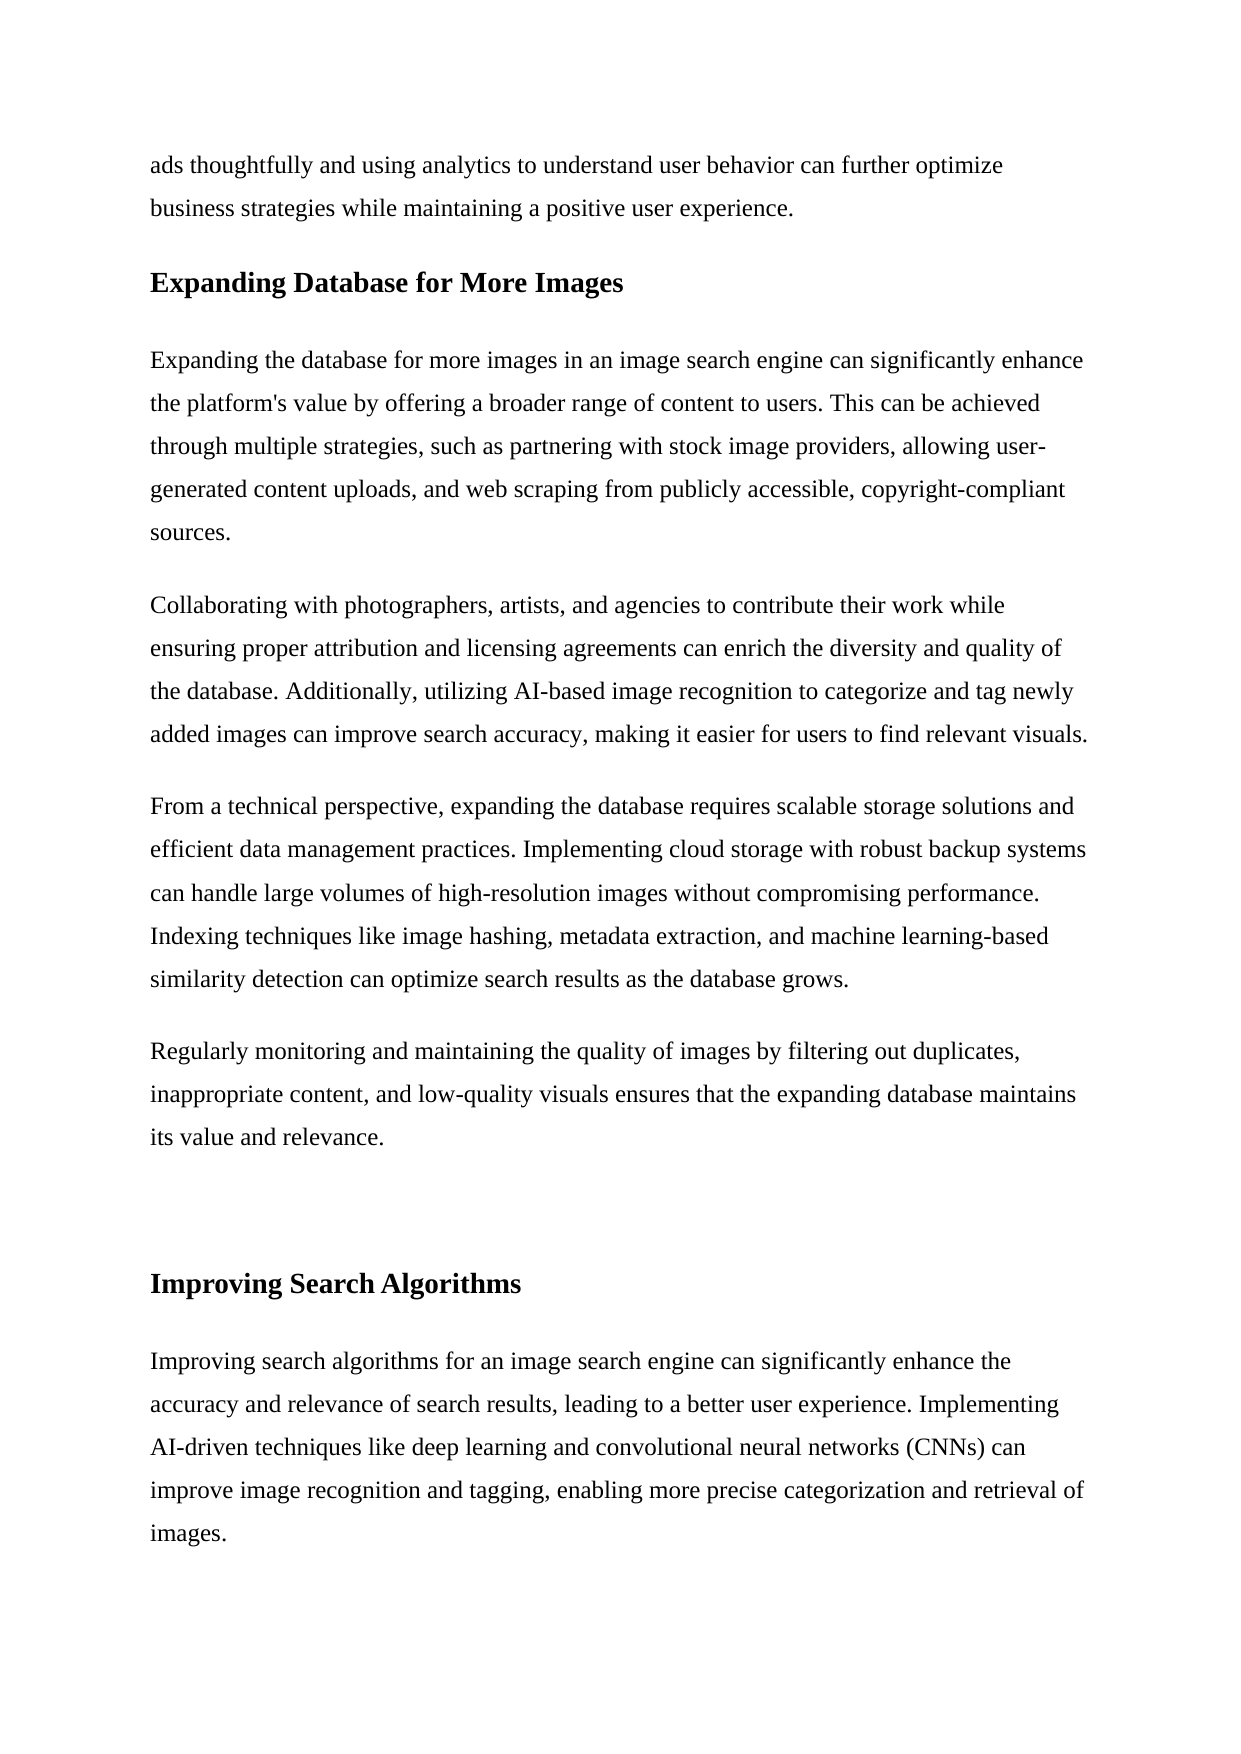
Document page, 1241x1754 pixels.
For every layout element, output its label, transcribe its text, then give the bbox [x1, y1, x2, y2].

text Regularly monitoring and maintaining the quality of images by filtering out duplicates, inappropriate content, and low-quality visuals ensures that the expanding database maintains its value and relevance. [150, 1036, 1090, 1151]
text Expanding Database for More Images [150, 265, 1090, 299]
text Expanding the database for more images in an image search engine can significantly enhance the platform's value by offering a broader range of content to users. This can be achieved through multiple strategies, such as partnering with stock image providers, allowing user-generated content uploads, and web scraping from publicly accessible, copyright-compliant sources. [150, 345, 1090, 546]
text From a technical perspective, expanding the database requires scalable storage solutions and efficient data management practices. Implementing cloud storage with robust backup systems can handle large volumes of high-resolution images without compromising performance. Indexing techniques like image hashing, metadata extraction, and machine learning-based similarity detection can optimize search results as the database grows. [150, 791, 1090, 993]
text Collaborating with photographers, artists, and agencies to contribute their work while ensuring proper attribution and licensing agreements can enrich the diversity and quality of the database. Additionally, utilizing AI-based image recognition to categorize and tag newly added images can improve search accuracy, making it easier for users to find relevant visuals. [150, 590, 1090, 748]
text Improving Search Algorithms [150, 1266, 1090, 1300]
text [150, 150, 1090, 222]
text Improving search algorithms for an image search engine can significantly enhance the accuracy and relevance of search results, leading to a better user experience. Implementing AI-driven techniques like deep learning and convolutional neural networks (CNNs) can improve image recognition and tagging, enabling more precise categorization and retrieval of images. [150, 1346, 1090, 1547]
